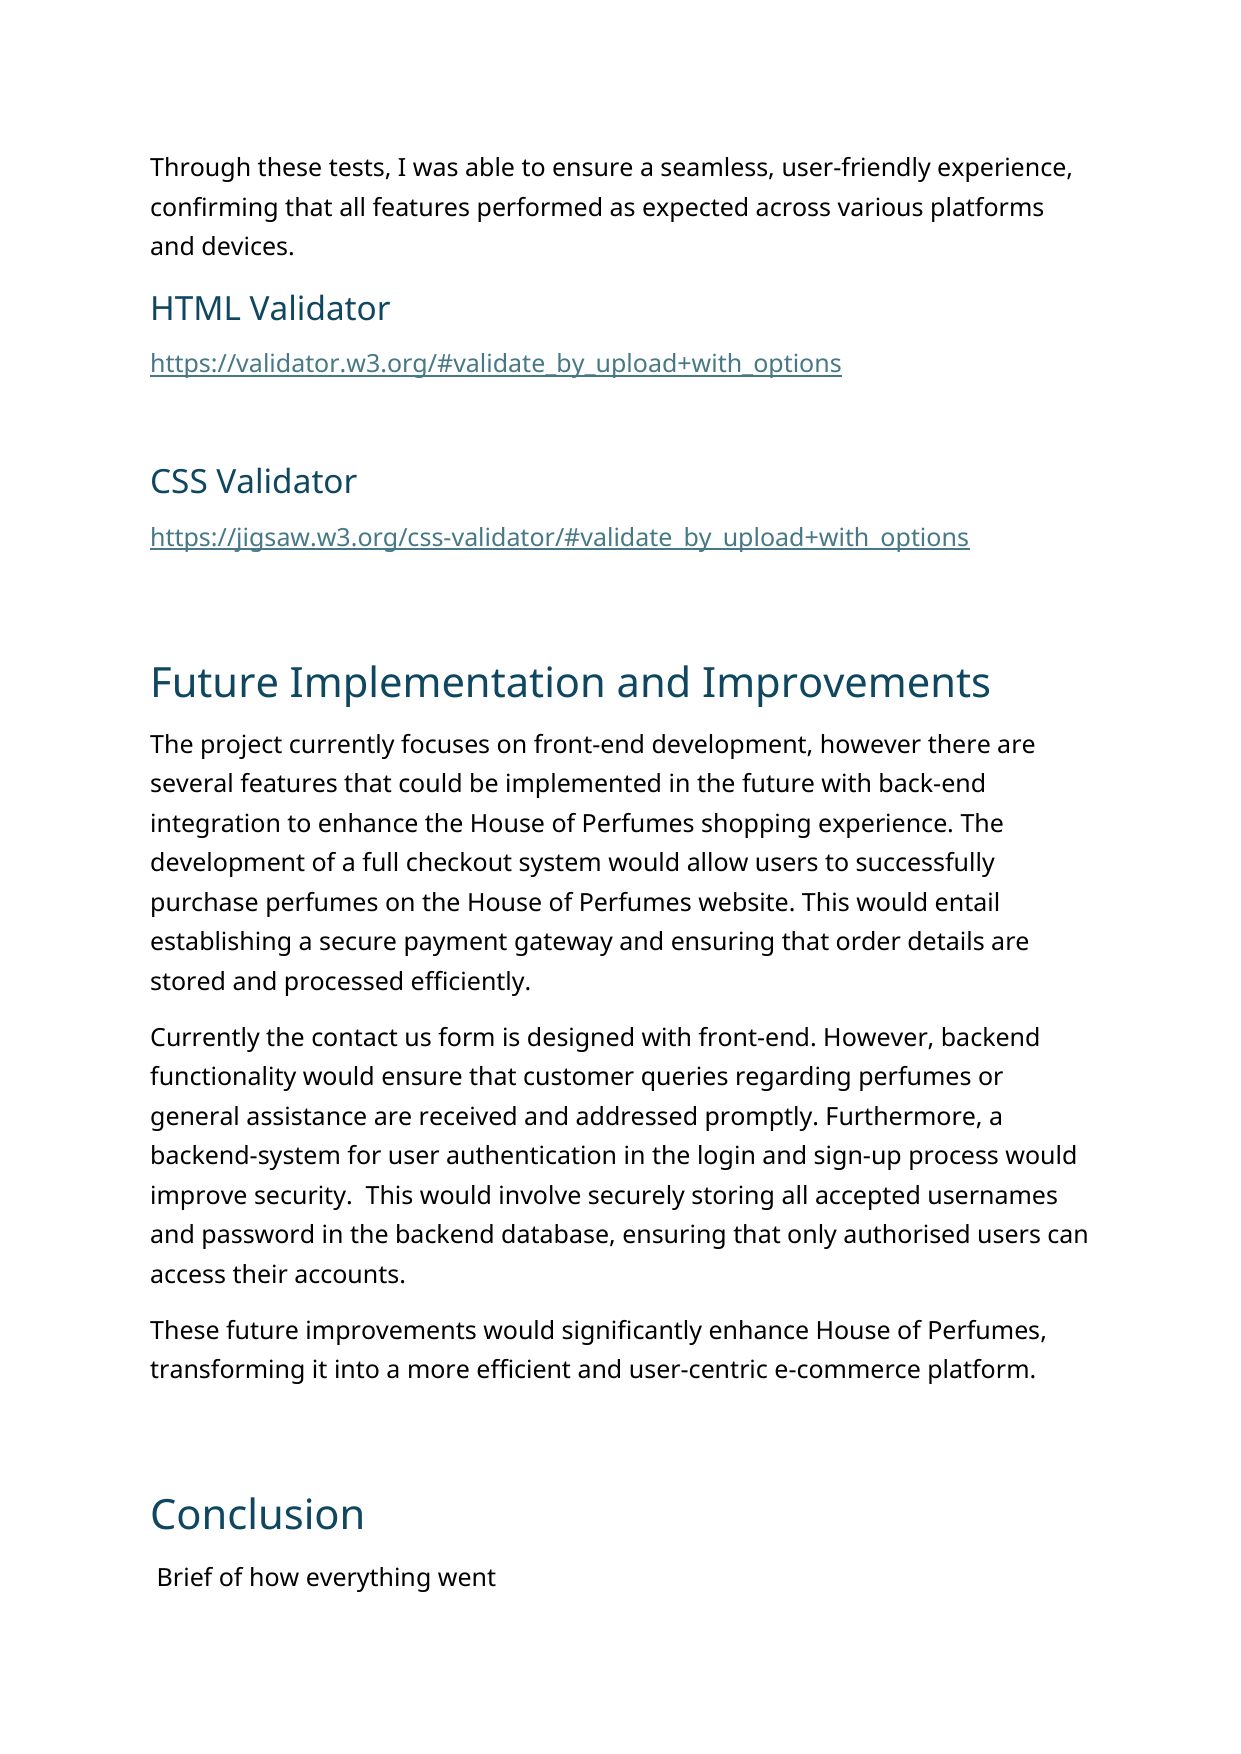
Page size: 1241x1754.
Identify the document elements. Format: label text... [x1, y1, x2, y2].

subtitle Conclusion [150, 1485, 1090, 1542]
subtitle HTML Validator [150, 285, 1090, 331]
subtitle Future Implementation and Improvements [150, 652, 1090, 709]
text Through these tests, I was able to ensure a seamless, user-friendly experience, confirming that all features performed as expected across various platforms and devices. [150, 150, 1090, 263]
text These future improvements would significantly enhance House of Perfumes, transforming it into a more efficient and user-centric e-commerce platform. [150, 1313, 1090, 1386]
text https://validator.w3.org/#validate_by_upload+with_options [150, 346, 1090, 380]
text Currently the contact us form is designed with front-end. However, backend functionality would ensure that customer queries regarding perfumes or general assistance are received and addressed promptly. Furthermore, a backend-system for user authentication in the login and sign-up process would improve security. This would involve securely storing all accepted usernames and password in the backend database, ensuring that only authorised users can access their accounts. [150, 1019, 1090, 1291]
text The project currently focuses on front-end development, however there are several features that could be implemented in the future with back-end integration to enhance the House of Perfumes shopping experience. The development of a full checkout system would allow users to successfully purchase perfumes on the House of Perfumes website. This would entail establishing a secure payment gateway and ensuring that order details are stored and processed efficiently. [150, 727, 1090, 997]
text https://jigsaw.w3.org/css-validator/#validate_by_upload+with_options [150, 519, 1090, 553]
subtitle CSS Validator [150, 458, 1090, 504]
text Brief of how everything went [150, 1559, 1090, 1593]
